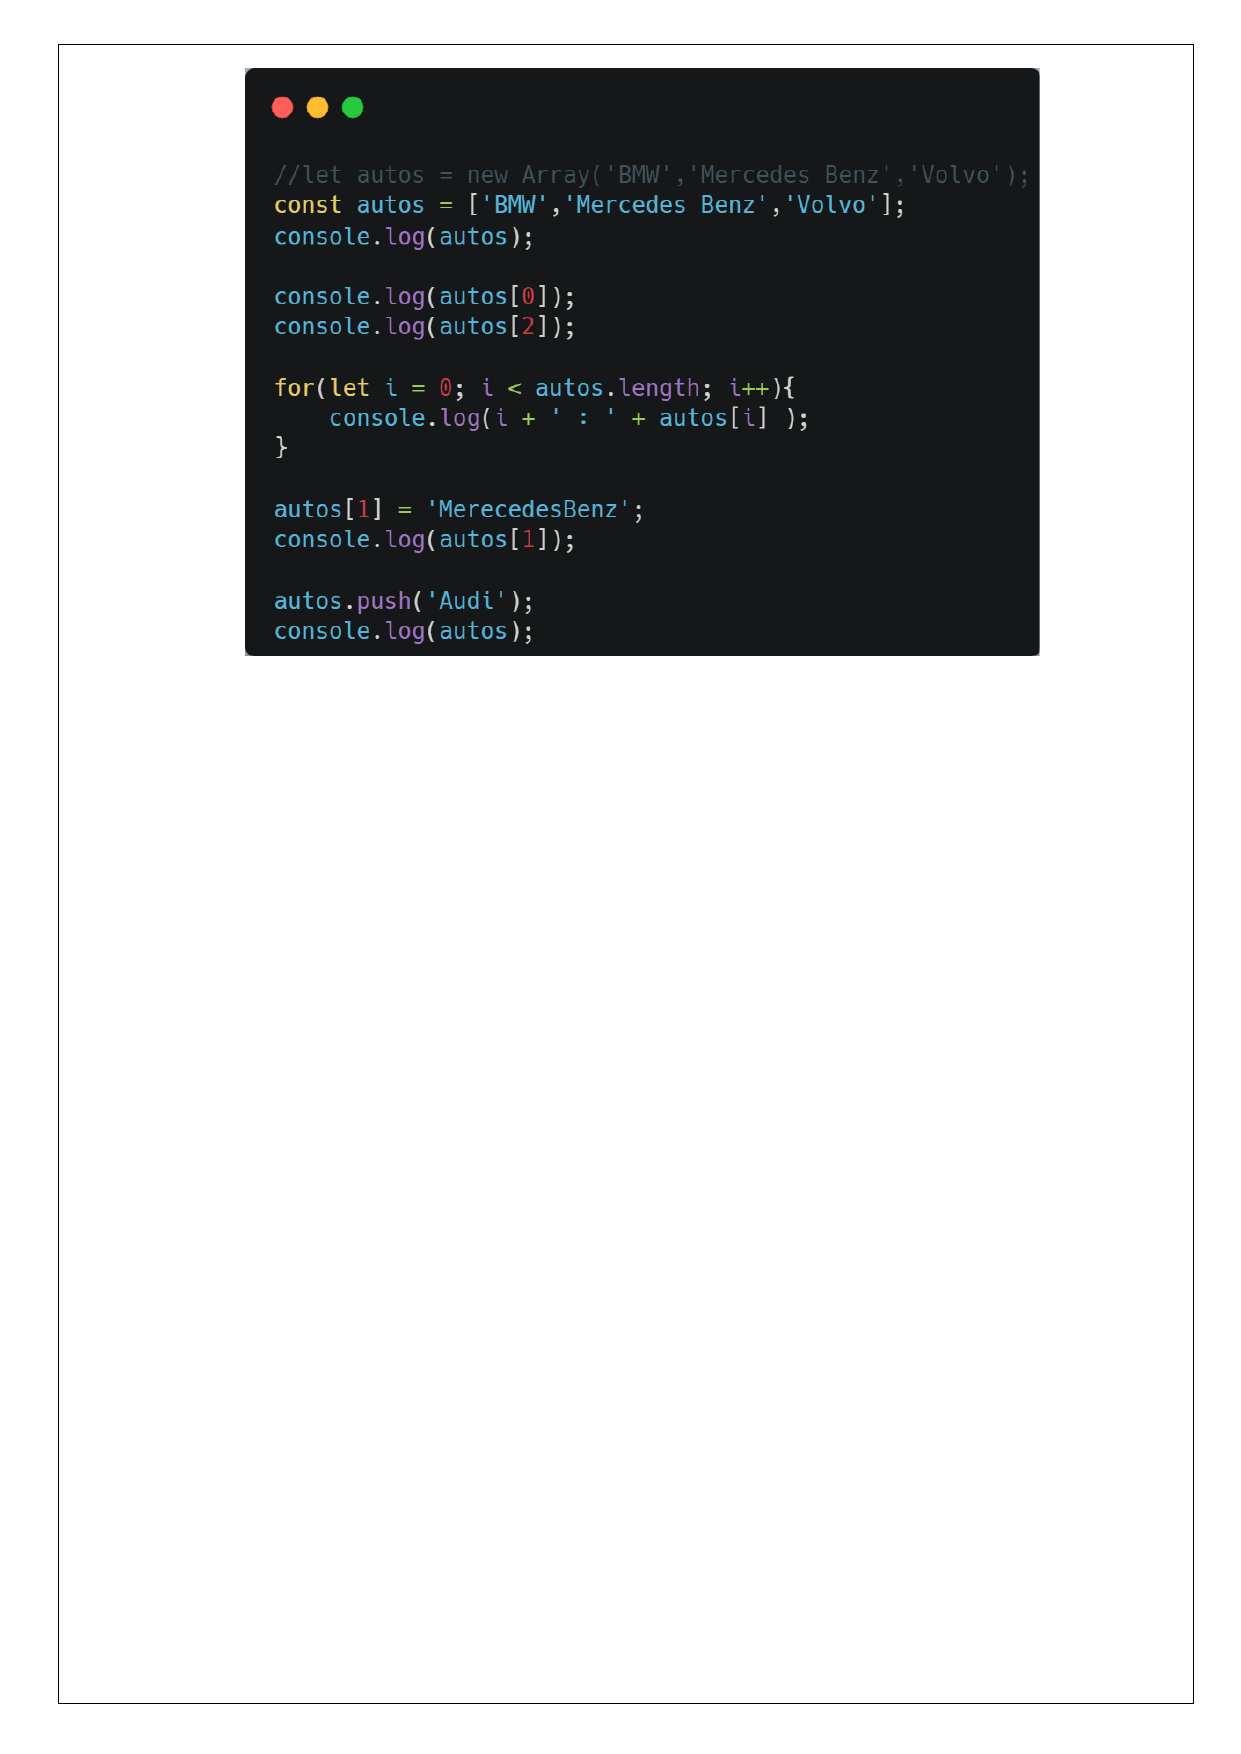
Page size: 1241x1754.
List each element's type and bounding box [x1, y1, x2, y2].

picture [245, 68, 1040, 656]
